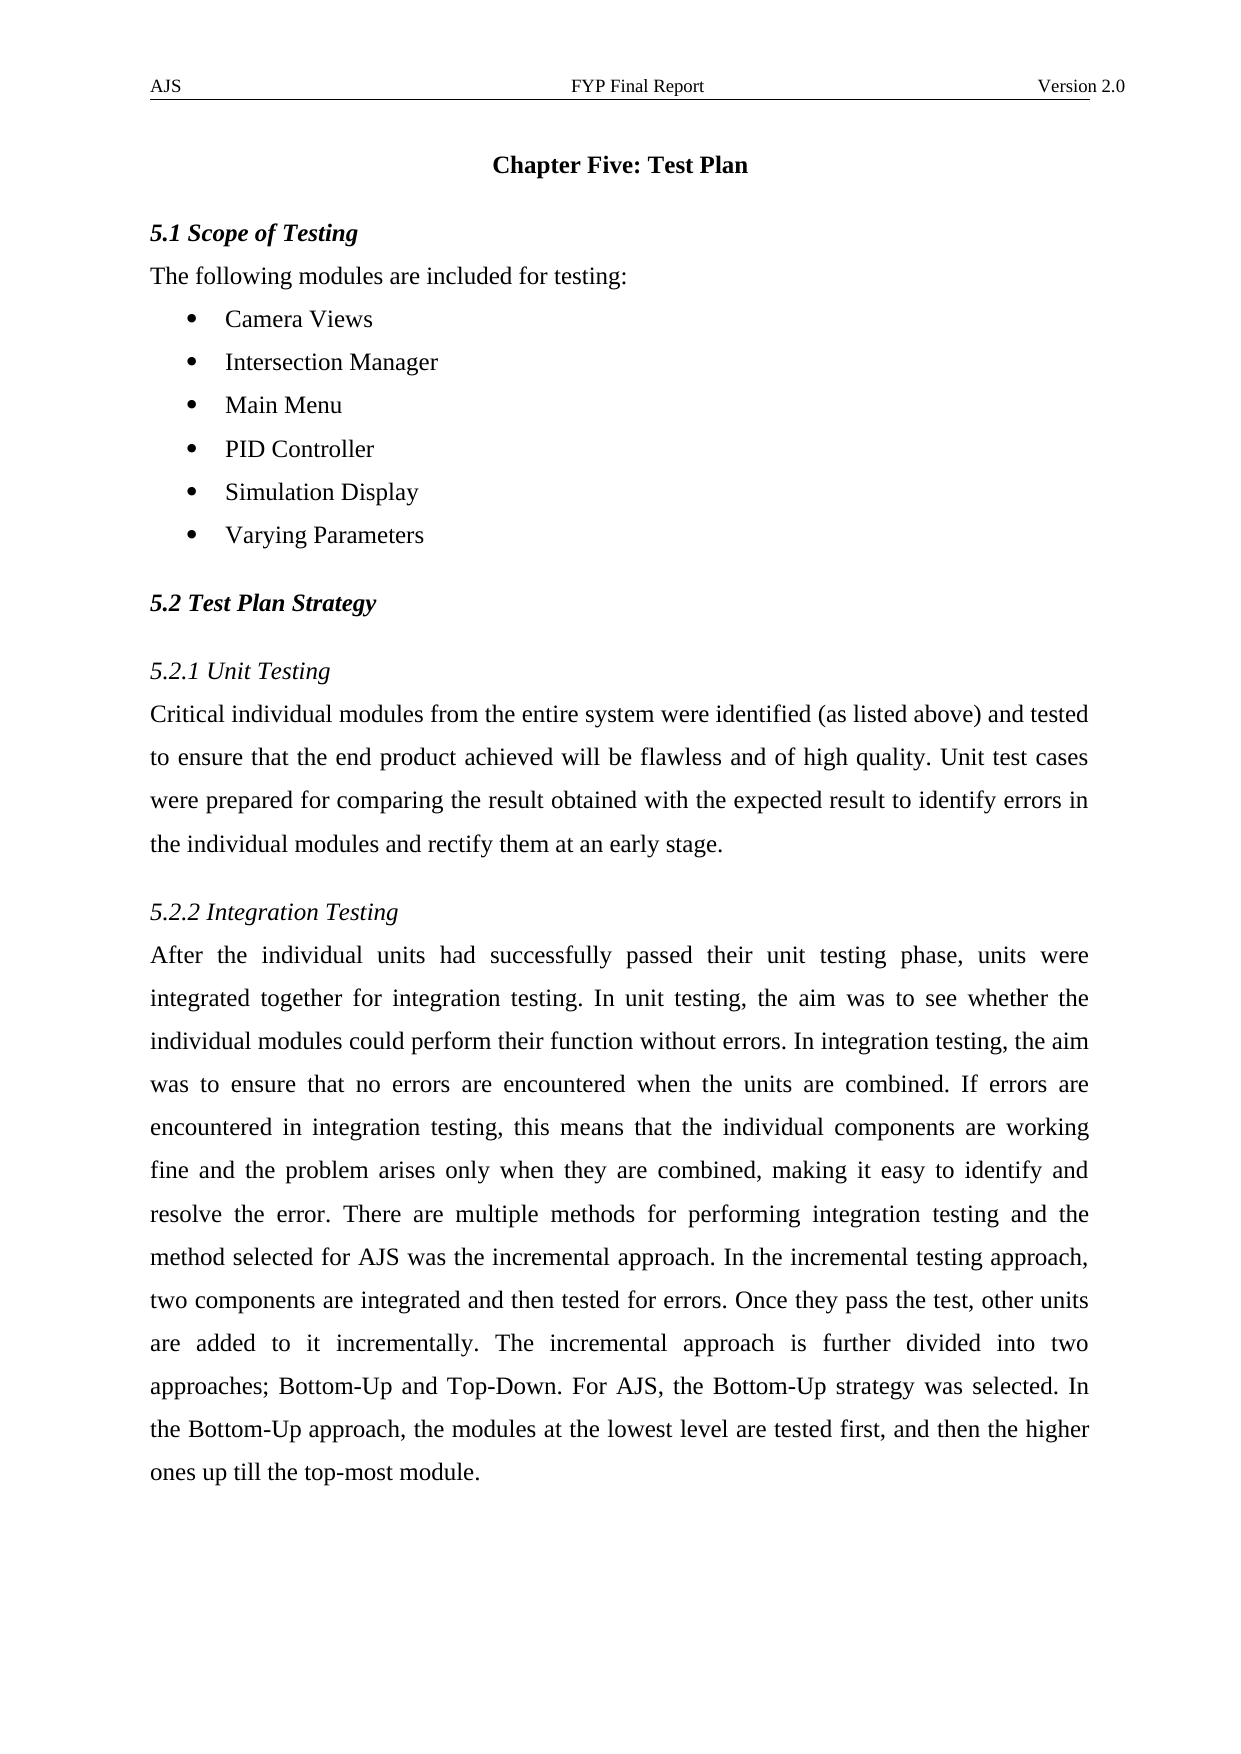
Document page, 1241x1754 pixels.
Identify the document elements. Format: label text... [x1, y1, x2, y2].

text The following modules are included for testing: [150, 261, 1090, 290]
text Critical individual modules from the entire system were identified (as listed above) and tested to ensure that the end product achieved will be flawless and of high quality. Unit test cases were prepared for comparing the result obtained with the expected result to identify errors in the individual modules and rectify them at an early stage. [150, 699, 1090, 857]
list Camera Views [187, 304, 1090, 333]
subtitle Scope of Testing [150, 218, 1090, 247]
subtitle Test Plan Strategy [150, 588, 1090, 617]
subtitle Chapter Five: Test Plan [150, 150, 1090, 179]
list PID Controller [187, 434, 1090, 462]
list Simulation Display [187, 477, 1090, 506]
subtitle Unit Testing [150, 656, 1090, 685]
list Main Menu [187, 391, 1090, 419]
subtitle Integration Testing [150, 897, 1090, 926]
list Intersection Manager [187, 347, 1090, 376]
text After the individual units had successfully passed their unit testing phase, units were integrated together for integration testing. In unit testing, the aim was to see whether the individual modules could perform their function without errors. In integration testing, the aim was to ensure that no errors are encountered when the units are combined. If errors are encountered in integration testing, this means that the individual components are working fine and the problem arises only when they are combined, making it easy to identify and resolve the error. There are multiple methods for performing integration testing and the method selected for AJS was the incremental approach. In the incremental testing approach, two components are integrated and then tested for errors. Once they pass the test, other units are added to it incrementally. The incremental approach is further divided into two approaches; Bottom-Up and Top-Down. For AJS, the Bottom-Up strategy was selected. In the Bottom-Up approach, the modules at the lowest level are tested first, and then the higher ones up till the top-most module. [150, 940, 1090, 1486]
list Varying Parameters [187, 520, 1090, 549]
